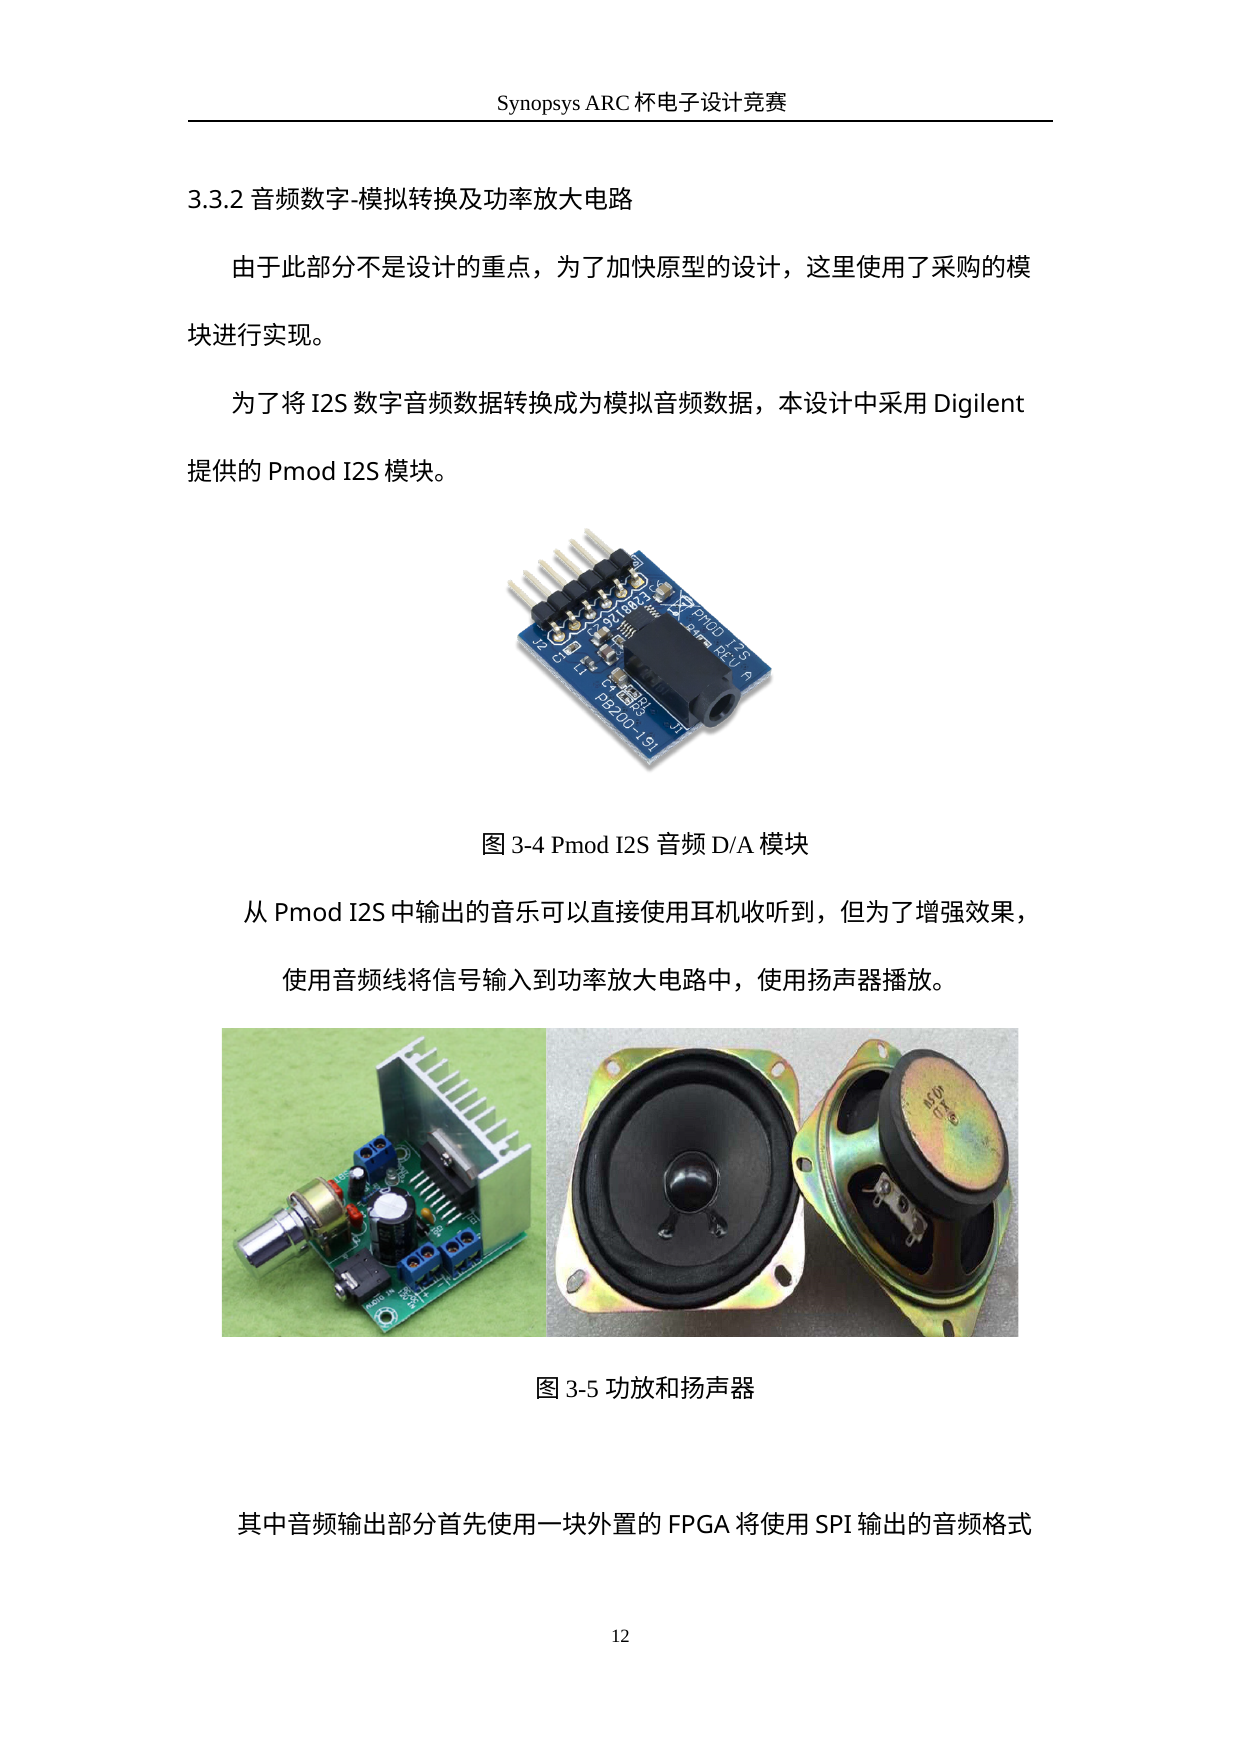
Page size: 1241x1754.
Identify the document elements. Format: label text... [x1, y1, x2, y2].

text 为了将I2S数字音频数据转换成为模拟音频数据，本设计中采用Digilent提供的Pmod I2S模块。 [187, 368, 1053, 503]
text 3.3.2 音频数字-模拟转换及功率放大电路 由于此部分不是设计的重点，为了加快原型的设计，这里使用了采购的模块进行实现。 [187, 164, 1053, 368]
text 图3-5 功放和扬声器 [187, 1352, 1053, 1420]
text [187, 1488, 1053, 1556]
picture [221, 1028, 1019, 1337]
picture [492, 503, 792, 804]
text 图3-4 Pmod I2S 音频D/A模块 [187, 809, 1053, 877]
